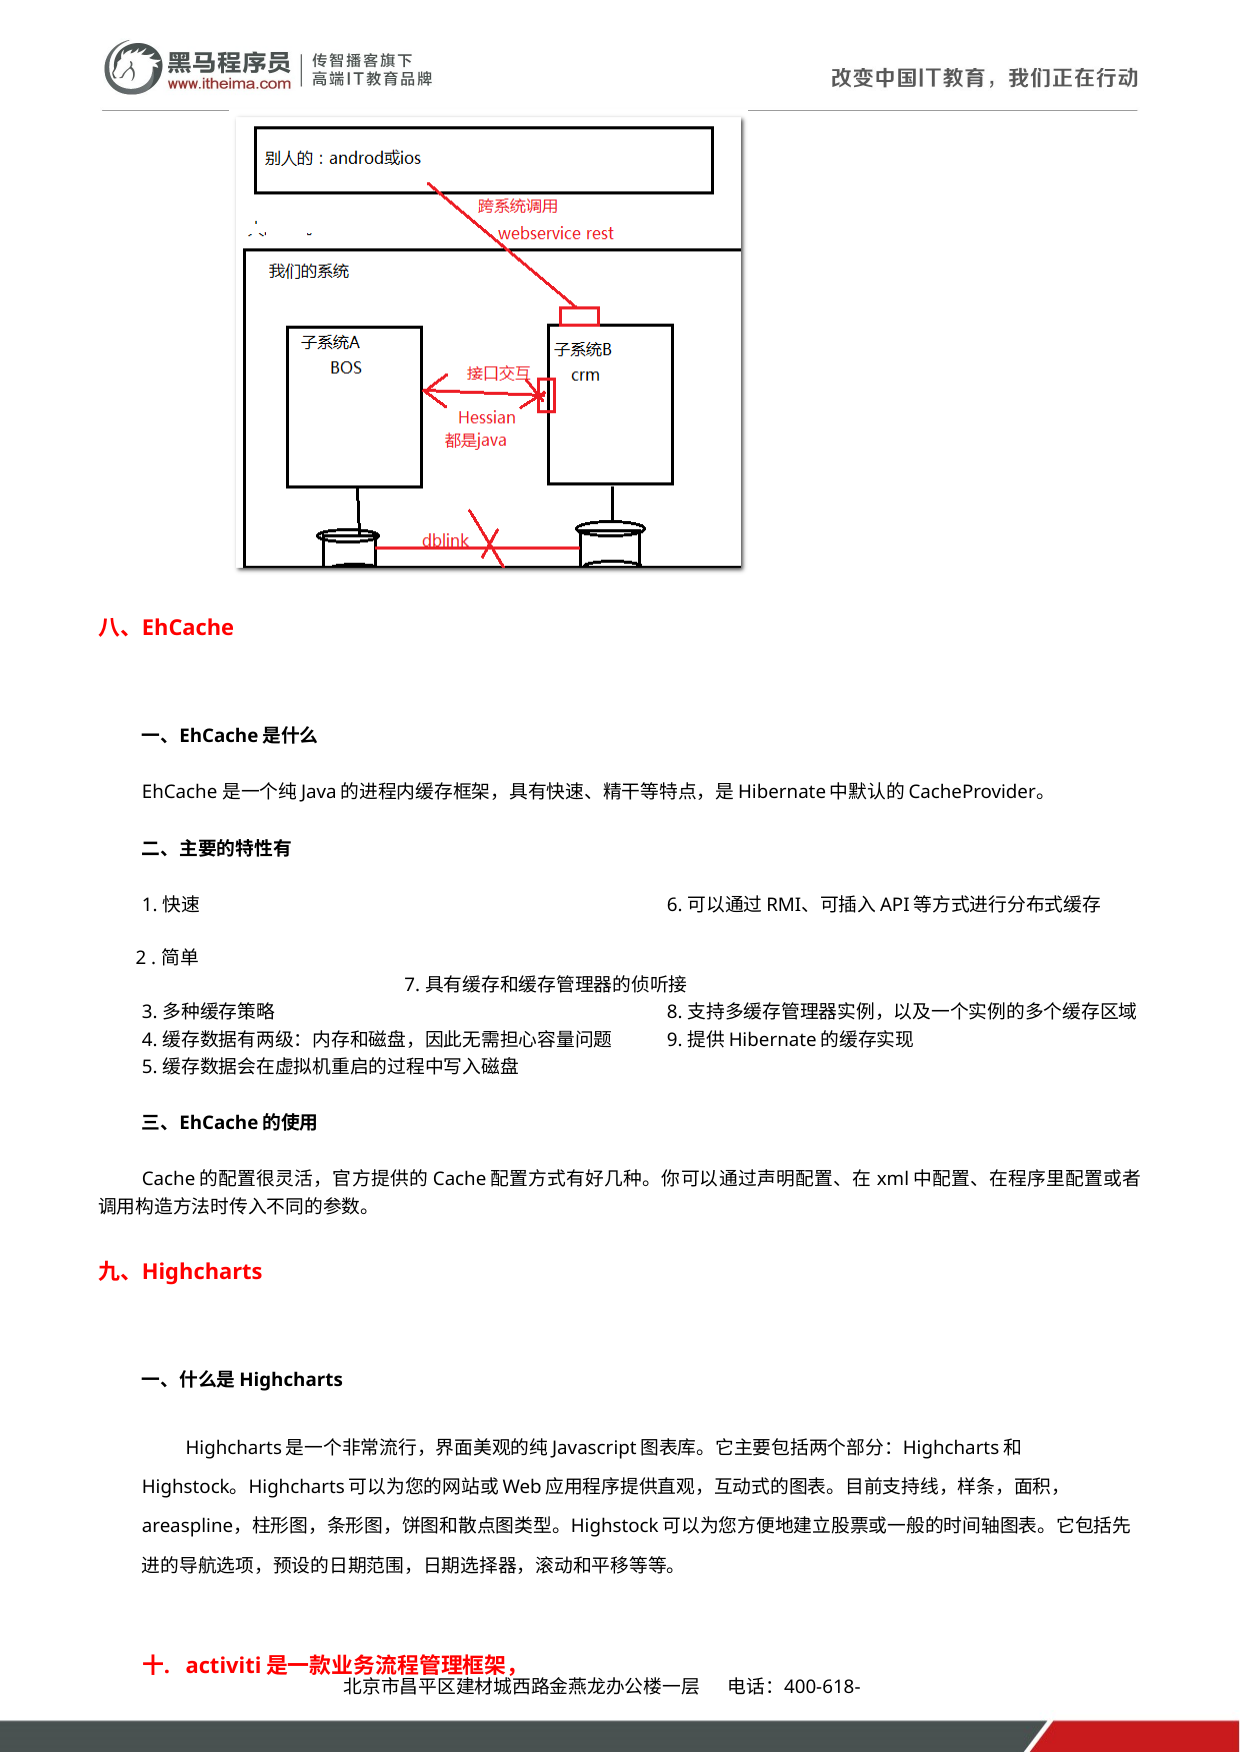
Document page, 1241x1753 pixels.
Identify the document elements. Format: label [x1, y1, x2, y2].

picture [0, 1710, 1240, 1752]
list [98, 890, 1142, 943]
picture [100, 38, 1140, 575]
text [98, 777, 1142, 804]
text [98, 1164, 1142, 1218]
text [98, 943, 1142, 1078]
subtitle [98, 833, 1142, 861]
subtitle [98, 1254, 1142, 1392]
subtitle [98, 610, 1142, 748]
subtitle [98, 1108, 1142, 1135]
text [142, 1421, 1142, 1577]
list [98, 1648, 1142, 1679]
